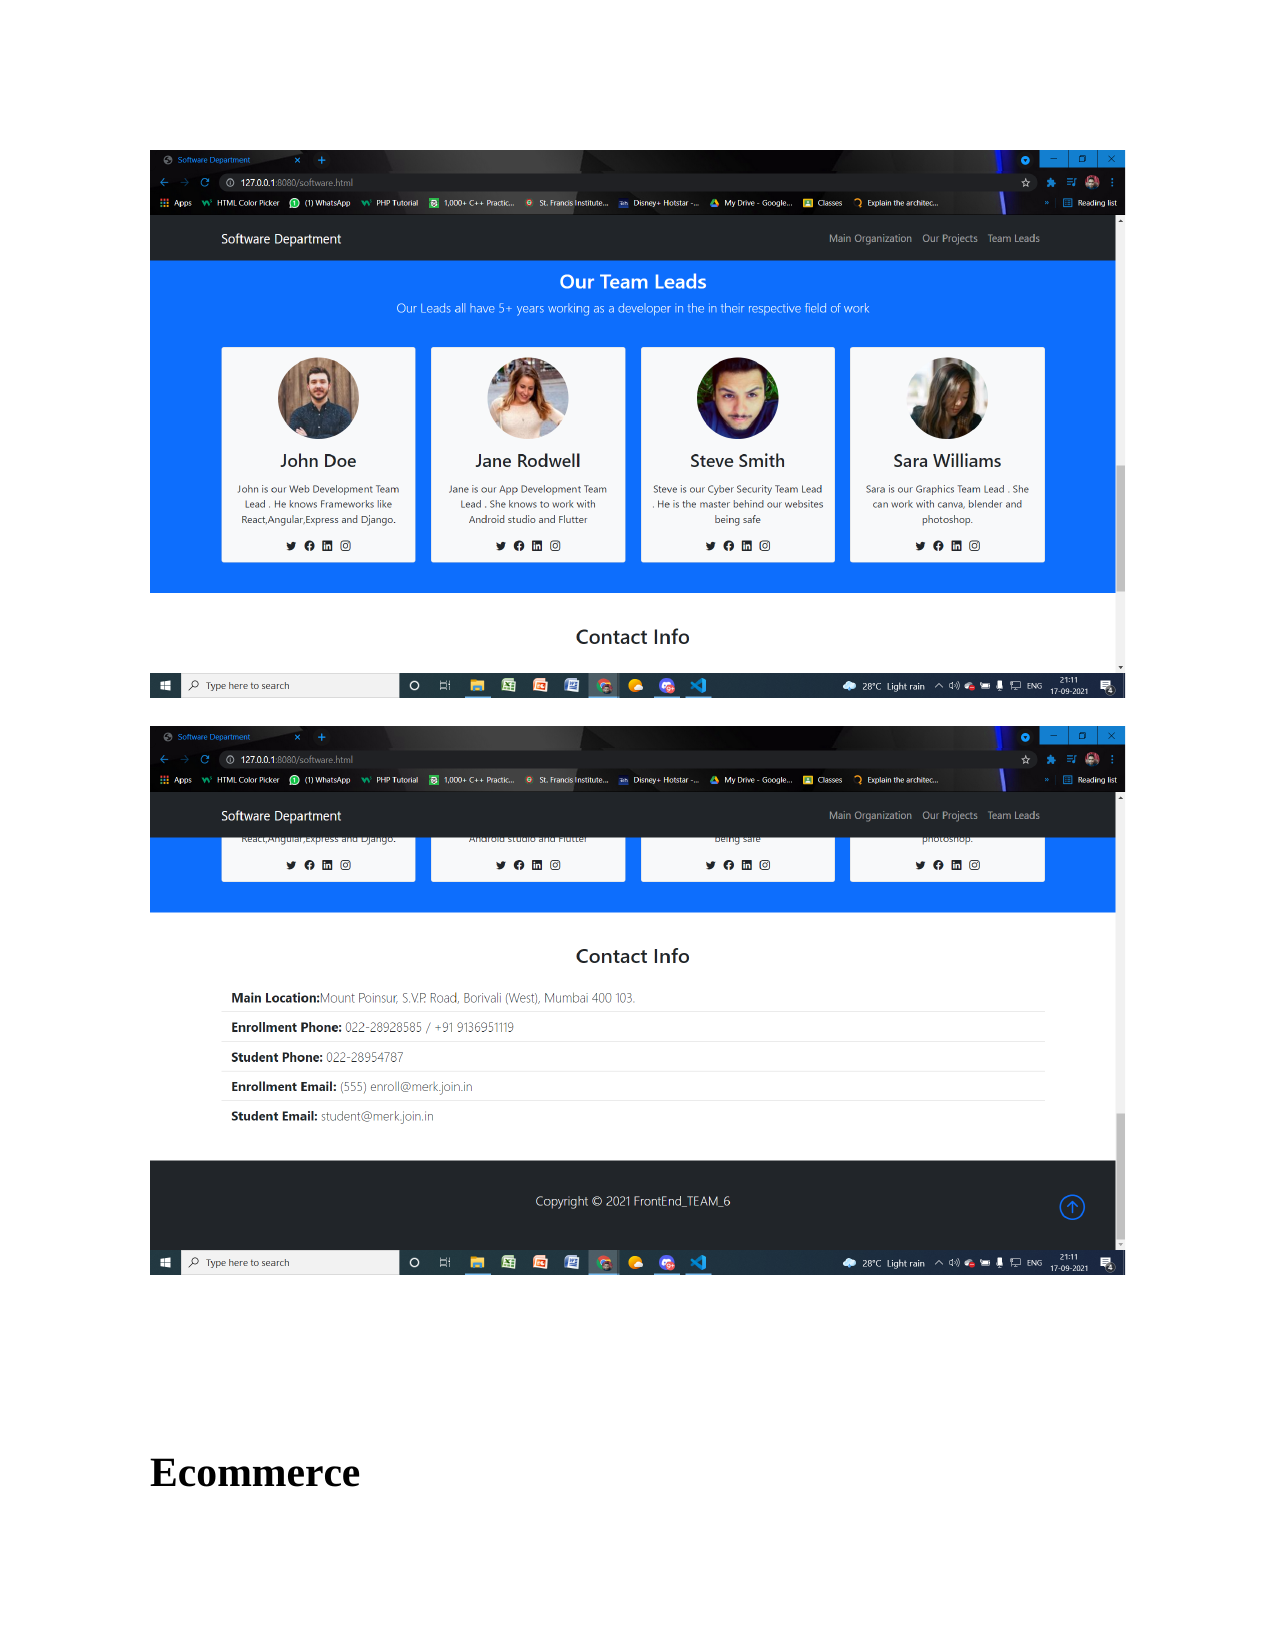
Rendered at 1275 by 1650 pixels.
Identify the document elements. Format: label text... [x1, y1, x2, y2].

text Ecommerce [150, 1447, 1125, 1495]
picture [150, 726, 1125, 1275]
picture [150, 150, 1125, 698]
